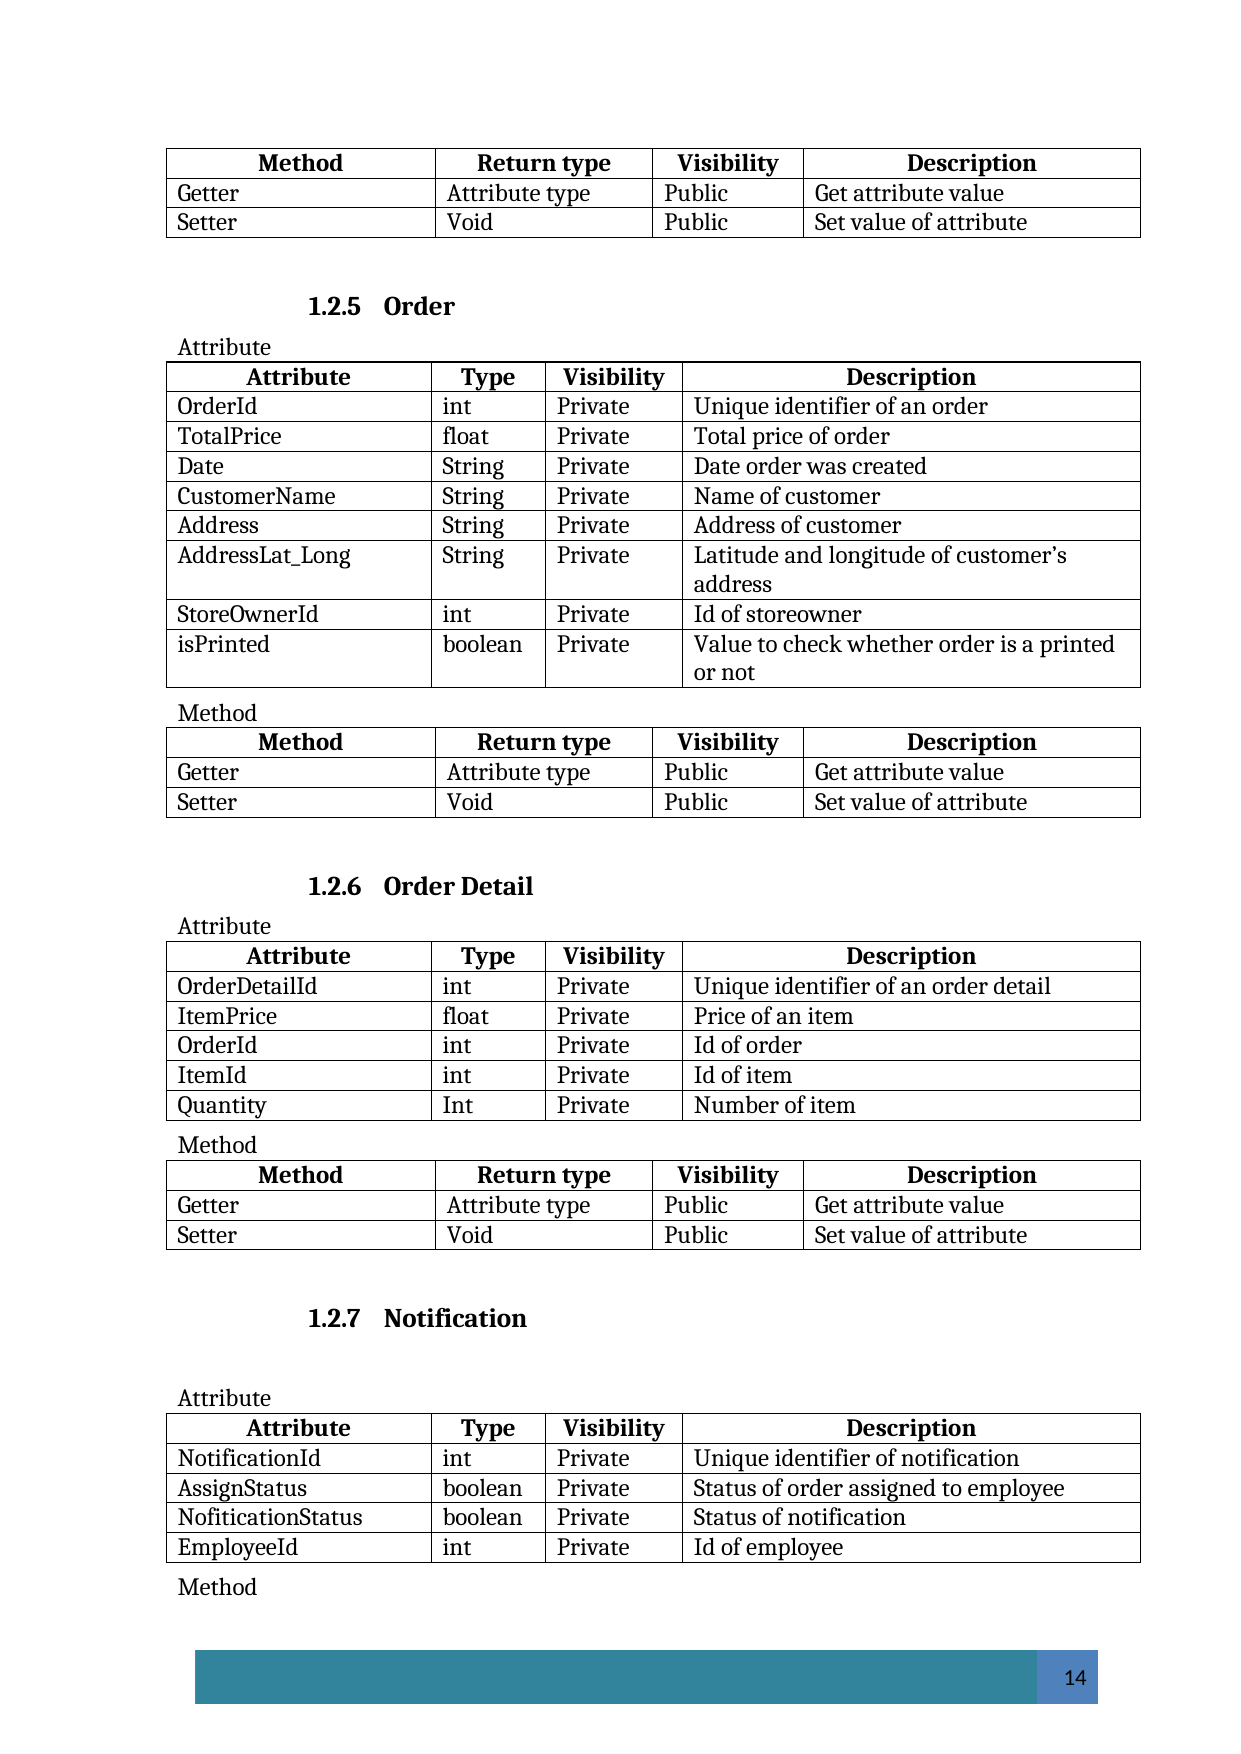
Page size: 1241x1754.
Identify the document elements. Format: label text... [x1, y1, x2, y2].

table_cell boolean [432, 1474, 545, 1502]
table_cell Total price of order [683, 422, 1140, 451]
table_cell int [432, 972, 545, 1001]
table_cell int [432, 1031, 545, 1060]
table_header Visibility [546, 942, 682, 971]
table_cell Set value of attribute [804, 1221, 1140, 1249]
table_cell Private [546, 482, 682, 510]
table_header Type [432, 363, 545, 391]
table_cell Int [432, 1091, 545, 1120]
table_cell Void [436, 788, 652, 817]
table_cell OrderId [167, 1031, 431, 1060]
table_cell Setter [167, 208, 435, 237]
table_cell Unique identifier of notification [683, 1444, 1140, 1472]
table_cell Id of item [683, 1061, 1140, 1090]
table_header Visibility [653, 149, 803, 177]
table_cell Set value of attribute [804, 788, 1140, 817]
table_cell int [432, 1444, 545, 1472]
table_cell Private [546, 422, 682, 451]
table_cell Private [546, 1061, 682, 1090]
table_cell Getter [167, 1191, 435, 1219]
table_header Return type [436, 149, 652, 177]
table_header Description [804, 728, 1140, 757]
table_cell Get attribute value [804, 758, 1140, 787]
table_cell Attribute type [436, 179, 652, 207]
table_cell Setter [167, 1221, 435, 1249]
text Attribute [177, 912, 1151, 941]
text Attribute [177, 1384, 1151, 1413]
table_header Method [167, 728, 435, 757]
table_cell StoreOwnerId [167, 600, 431, 628]
table_cell Date [167, 452, 431, 481]
table_cell Name of customer [683, 482, 1140, 510]
table_cell Void [436, 208, 652, 237]
table_cell Private [546, 630, 682, 687]
table_cell float [432, 422, 545, 451]
table_cell int [432, 600, 545, 628]
table_cell float [432, 1002, 545, 1030]
table_cell Private [546, 972, 682, 1001]
table_cell int [432, 392, 545, 421]
table_cell Price of an item [683, 1002, 1140, 1030]
table_cell Private [546, 1474, 682, 1502]
table_cell int [432, 1061, 545, 1090]
table_cell String [432, 511, 545, 540]
table_cell Public [653, 758, 803, 787]
table_cell AssignStatus [167, 1474, 431, 1502]
table_cell boolean [432, 1503, 545, 1532]
table_cell Set value of attribute [804, 208, 1140, 237]
table_header Return type [436, 728, 652, 757]
table_cell Private [546, 1031, 682, 1060]
table_cell Public [653, 1221, 803, 1249]
table_header Visibility [653, 1161, 803, 1190]
table_header Method [167, 1161, 435, 1190]
table_cell Id of employee [683, 1533, 1140, 1562]
table_cell EmployeeId [167, 1533, 431, 1562]
table_header Attribute [167, 363, 431, 391]
table_header Description [683, 363, 1140, 391]
table_cell ItemId [167, 1061, 431, 1090]
table_cell Quantity [167, 1091, 431, 1120]
text Method [177, 1573, 1151, 1602]
table_header Description [804, 1161, 1140, 1190]
table_cell Address [167, 511, 431, 540]
table_cell Public [653, 208, 803, 237]
table_cell Private [546, 511, 682, 540]
table_cell Date order was created [683, 452, 1140, 481]
table_cell Id of storeowner [683, 600, 1140, 628]
table_cell Number of item [683, 1091, 1140, 1120]
subtitle Order Detail [308, 871, 1151, 902]
table_cell Public [653, 788, 803, 817]
table_header Description [683, 942, 1140, 971]
table_cell Status of order assigned to employee [683, 1474, 1140, 1502]
table_cell OrderDetailId [167, 972, 431, 1001]
table_header Description [804, 149, 1140, 177]
table_cell String [432, 541, 545, 599]
subtitle Order [308, 291, 1151, 322]
table_cell Private [546, 600, 682, 628]
table_cell boolean [432, 630, 545, 687]
table_cell String [432, 452, 545, 481]
table_cell Private [546, 392, 682, 421]
table_cell TotalPrice [167, 422, 431, 451]
table_cell Id of order [683, 1031, 1140, 1060]
table_header Description [683, 1414, 1140, 1443]
table_cell NotificationId [167, 1444, 431, 1472]
table_cell ItemPrice [167, 1002, 431, 1030]
table_cell NofiticationStatus [167, 1503, 431, 1532]
table_cell Getter [167, 179, 435, 207]
table_cell Address of customer [683, 511, 1140, 540]
table_cell Attribute type [436, 1191, 652, 1219]
text Method [177, 698, 1151, 727]
table_cell Latitude and longitude of customer’s address [683, 541, 1140, 599]
table_header Type [432, 1414, 545, 1443]
table_cell Private [546, 1444, 682, 1472]
table_cell Private [546, 541, 682, 599]
table_cell CustomerName [167, 482, 431, 510]
subtitle Notification [308, 1303, 1151, 1334]
table_cell Private [546, 1503, 682, 1532]
table_cell OrderId [167, 392, 431, 421]
table_header Visibility [546, 1414, 682, 1443]
table_cell Public [653, 1191, 803, 1219]
table_cell Attribute type [436, 758, 652, 787]
table_header Visibility [546, 363, 682, 391]
table_cell isPrinted [167, 630, 431, 687]
table_cell Void [436, 1221, 652, 1249]
table_cell Get attribute value [804, 179, 1140, 207]
table_header Return type [436, 1161, 652, 1190]
table_header Attribute [167, 1414, 431, 1443]
table_cell int [432, 1533, 545, 1562]
table_cell Private [546, 1533, 682, 1562]
text Attribute [177, 333, 1151, 361]
table_cell String [432, 482, 545, 510]
table_header Type [432, 942, 545, 971]
table_cell Private [546, 1091, 682, 1120]
table_cell Private [546, 452, 682, 481]
table_cell AddressLat_Long [167, 541, 431, 599]
table_header Attribute [167, 942, 431, 971]
table_cell Get attribute value [804, 1191, 1140, 1219]
table_header Visibility [653, 728, 803, 757]
table_cell Public [653, 179, 803, 207]
table_cell Unique identifier of an order [683, 392, 1140, 421]
table_cell Value to check whether order is a printed or not [683, 630, 1140, 687]
table_cell Setter [167, 788, 435, 817]
text Method [177, 1131, 1151, 1160]
table_cell Status of notification [683, 1503, 1140, 1532]
table_header Method [167, 149, 435, 177]
table_cell Private [546, 1002, 682, 1030]
table_cell Getter [167, 758, 435, 787]
table_cell Unique identifier of an order detail [683, 972, 1140, 1001]
